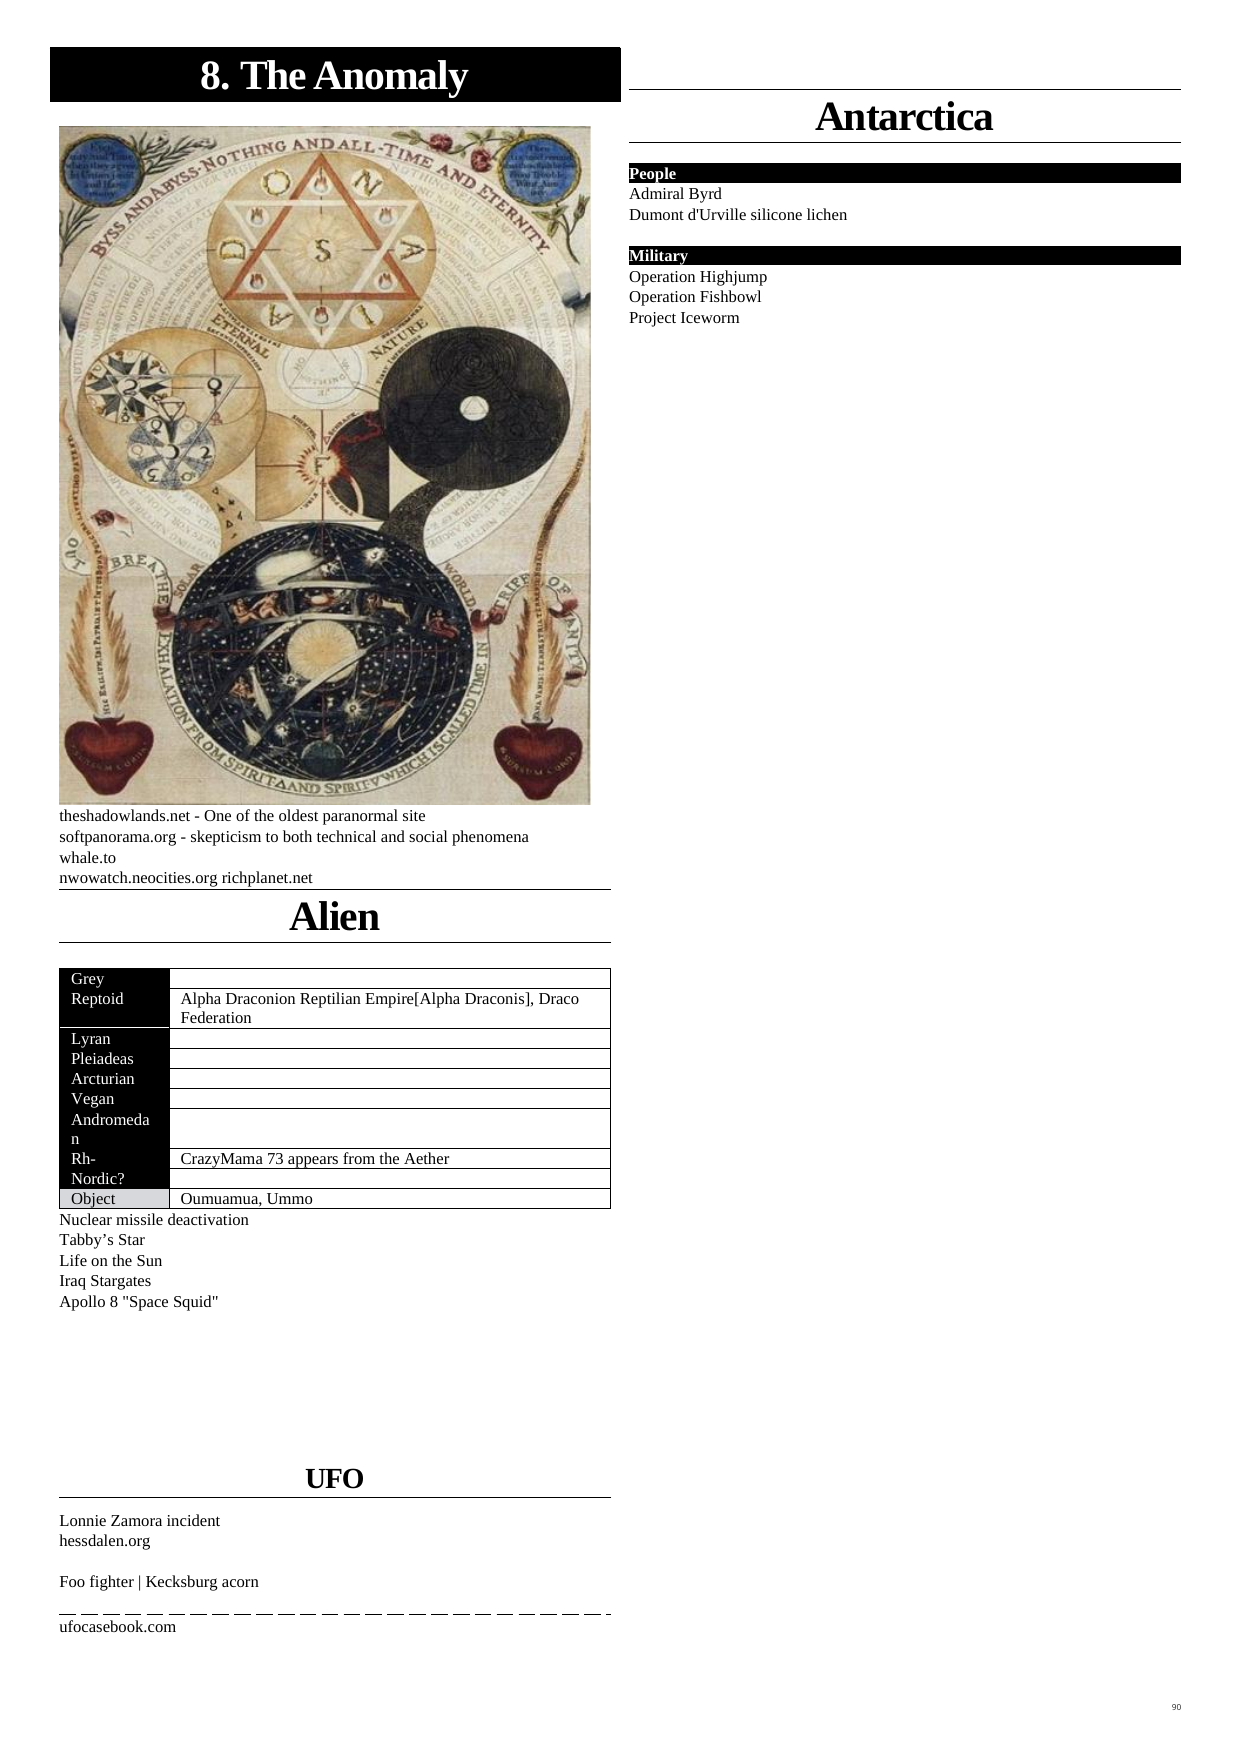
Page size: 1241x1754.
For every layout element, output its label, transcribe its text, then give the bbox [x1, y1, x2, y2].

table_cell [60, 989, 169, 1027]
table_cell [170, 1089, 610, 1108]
text softpanorama.org - skepticism to both technical and social phenomena [59, 827, 611, 846]
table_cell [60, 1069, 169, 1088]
text Nuclear missile deactivation [59, 1209, 611, 1228]
text Tabby’s Star [59, 1230, 611, 1249]
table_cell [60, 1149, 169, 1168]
text Apollo 8 "Space Squid" [59, 1292, 611, 1311]
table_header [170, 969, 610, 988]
subtitle Antarctica [629, 90, 1181, 142]
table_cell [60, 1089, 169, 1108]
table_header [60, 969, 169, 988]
subtitle Alien [59, 890, 611, 942]
subtitle Military [629, 246, 1181, 265]
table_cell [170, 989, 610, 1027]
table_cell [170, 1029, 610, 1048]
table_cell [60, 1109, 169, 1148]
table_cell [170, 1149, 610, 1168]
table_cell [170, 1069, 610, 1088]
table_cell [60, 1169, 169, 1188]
text whale.to [59, 847, 611, 867]
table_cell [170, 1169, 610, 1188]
text Foo fighter | Kecksburg acorn [59, 1572, 611, 1591]
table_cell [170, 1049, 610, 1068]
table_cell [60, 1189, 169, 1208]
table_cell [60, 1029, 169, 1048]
text hessdalen.org [59, 1531, 611, 1550]
text ufocasebook.com [59, 1613, 611, 1636]
text Operation Fishbowl [629, 287, 1181, 306]
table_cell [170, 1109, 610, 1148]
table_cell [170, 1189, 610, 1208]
text nwowatch.neocities.org richplanet.net [59, 868, 611, 887]
text Admiral Byrd [629, 184, 1181, 203]
text Life on the Sun [59, 1251, 611, 1270]
subtitle People [629, 163, 1181, 183]
subtitle UFO [59, 1461, 611, 1497]
text Operation Highjump [629, 267, 1181, 286]
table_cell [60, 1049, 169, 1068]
subtitle The Anomaly [51, 49, 619, 101]
picture [59, 126, 591, 805]
text Iraq Stargates [59, 1271, 611, 1290]
text Lonnie Zamora incident [59, 1510, 611, 1529]
text Dumont d'Urville silicone lichen [629, 205, 1181, 224]
text Project Iceworm [629, 308, 1181, 327]
